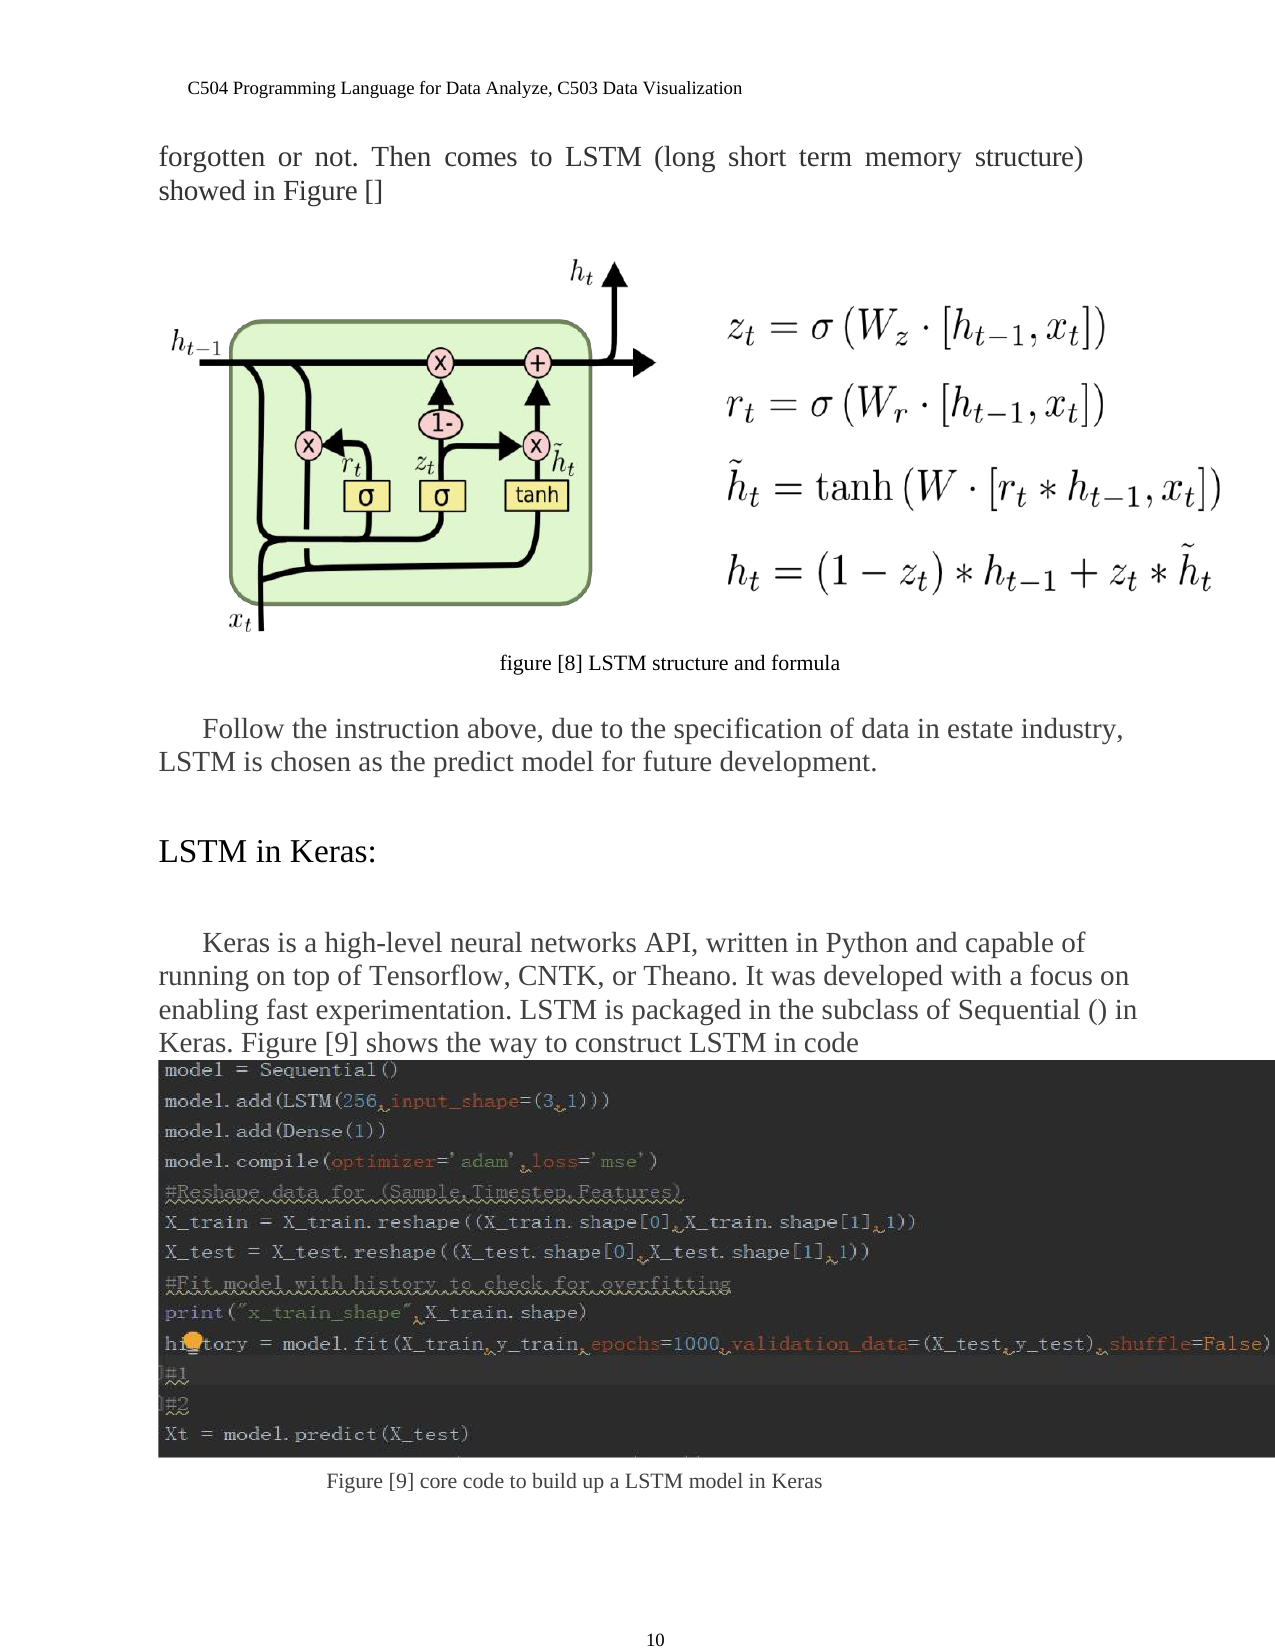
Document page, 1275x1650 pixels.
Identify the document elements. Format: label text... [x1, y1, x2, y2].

picture [158, 1060, 1275, 1459]
picture [158, 256, 1275, 644]
text figure [8] LSTM structure and formula [187, 644, 1152, 677]
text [158, 139, 1083, 207]
text Keras is a high-level neural networks API, written in Python and capable of running on top of Tensorflow, CNTK, or Theano. It was developed with a focus on enabling fast experimentation. LSTM is packaged in the subclass of Sequential () in Keras. Figure [9] shows the way to construct LSTM in code [158, 925, 1146, 1059]
subtitle LSTM in Keras: [158, 831, 1152, 870]
text Figure [9] core code to build up a LSTM model in Keras [187, 1468, 1152, 1493]
text Follow the instruction above, due to the specification of data in estate industry, LSTM is chosen as the predict model for future development. [158, 711, 1146, 778]
